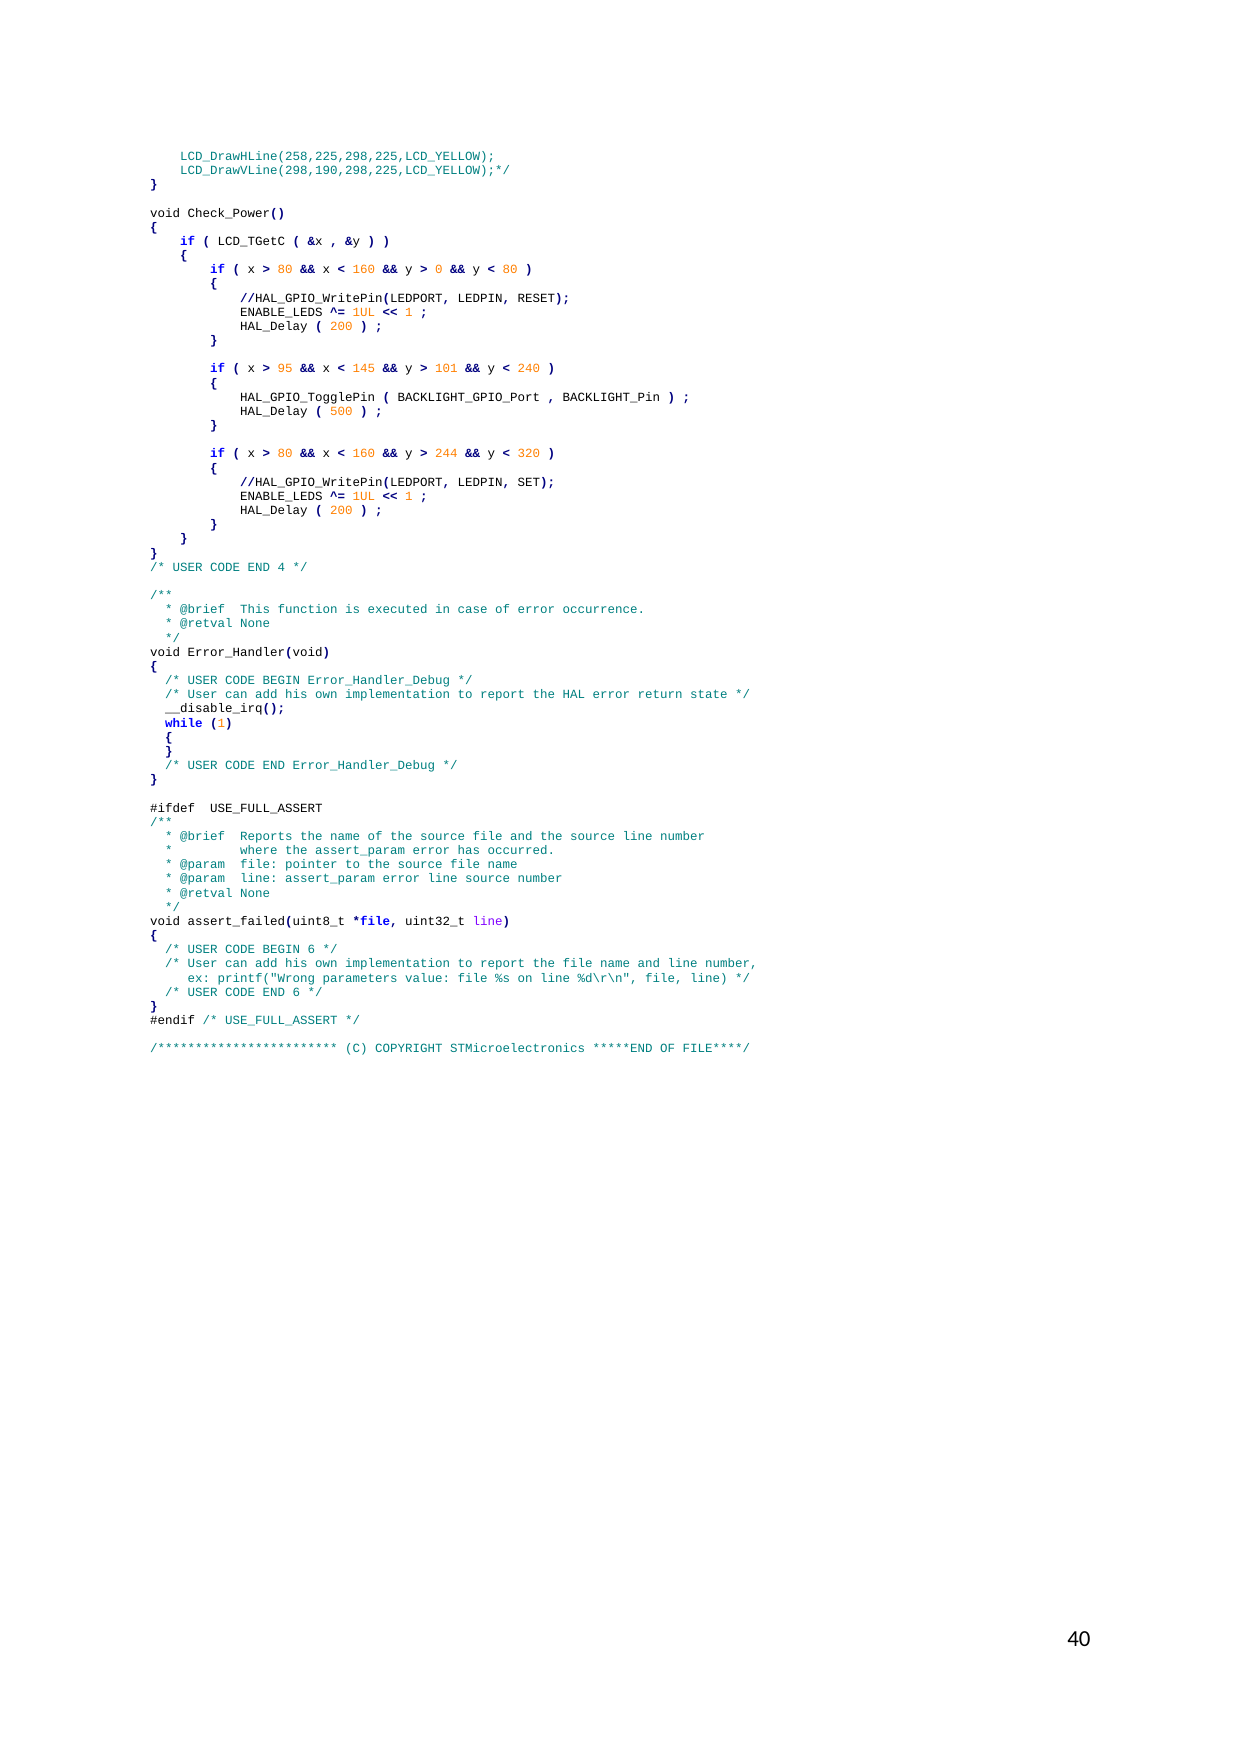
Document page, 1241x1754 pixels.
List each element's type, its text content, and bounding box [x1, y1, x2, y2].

text { [150, 249, 1090, 263]
text } [150, 1000, 1090, 1014]
text /************************ (C) COPYRIGHT STMicroelectronics *****END OF FILE****/ [150, 1042, 1090, 1057]
text ENABLE_LEDS ^= 1UL << 1 ; [150, 306, 1090, 320]
text { [150, 462, 1090, 476]
text HAL_GPIO_TogglePin ( BACKLIGHT_GPIO_Port , BACKLIGHT_Pin ) ; [150, 391, 1090, 405]
text LCD_DrawHLine(258,225,298,225,LCD_YELLOW); [150, 150, 1090, 164]
text { [150, 731, 1090, 745]
text } [150, 518, 1090, 532]
text /** [150, 589, 1090, 603]
text } [150, 745, 1090, 759]
text } [150, 773, 1090, 787]
text * @retval None [150, 887, 1090, 901]
text * @brief Reports the name of the source file and the source line number [150, 830, 1090, 844]
text /* USER CODE END 4 */ [150, 561, 1090, 575]
text * @param line: assert_param error line source number [150, 872, 1090, 887]
text while (1) [150, 717, 1090, 731]
text if ( x > 80 && x < 160 && y > 0 && y < 80 ) [150, 263, 1090, 277]
text } [150, 419, 1090, 433]
text * @brief This function is executed in case of error occurrence. [150, 603, 1090, 617]
text } [150, 547, 1090, 561]
text { [150, 660, 1090, 674]
text } [150, 334, 1090, 348]
text /** [150, 816, 1090, 830]
text HAL_Delay ( 500 ) ; [150, 405, 1090, 419]
text #endif /* USE_FULL_ASSERT */ [150, 1014, 1090, 1028]
text __disable_irq(); [150, 702, 1090, 717]
text //HAL_GPIO_WritePin(LEDPORT, LEDPIN, SET); [150, 476, 1090, 490]
text * where the assert_param error has occurred. [150, 844, 1090, 858]
text { [150, 277, 1090, 292]
text LCD_DrawVLine(298,190,298,225,LCD_YELLOW);*/ [150, 164, 1090, 178]
text /* USER CODE BEGIN Error_Handler_Debug */ [150, 674, 1090, 688]
text void Check_Power() [150, 207, 1090, 221]
text ENABLE_LEDS ^= 1UL << 1 ; [150, 490, 1090, 504]
text * @param file: pointer to the source file name [150, 858, 1090, 872]
text //HAL_GPIO_WritePin(LEDPORT, LEDPIN, RESET); [150, 292, 1090, 306]
text ex: printf("Wrong parameters value: file %s on line %d\r\n", file, line) */ [150, 972, 1090, 986]
text /* USER CODE BEGIN 6 */ [150, 943, 1090, 957]
text * @retval None [150, 617, 1090, 632]
text void assert_failed(uint8_t *file, uint32_t line) [150, 915, 1090, 929]
text } [150, 178, 1090, 192]
text HAL_Delay ( 200 ) ; [150, 504, 1090, 518]
text { [150, 221, 1090, 235]
text if ( x > 80 && x < 160 && y > 244 && y < 320 ) [150, 447, 1090, 462]
text { [150, 377, 1090, 391]
text /* USER CODE END Error_Handler_Debug */ [150, 759, 1090, 773]
text HAL_Delay ( 200 ) ; [150, 320, 1090, 334]
text #ifdef USE_FULL_ASSERT [150, 802, 1090, 816]
text if ( x > 95 && x < 145 && y > 101 && y < 240 ) [150, 362, 1090, 377]
text */ [150, 632, 1090, 646]
text */ [150, 901, 1090, 915]
text /* User can add his own implementation to report the HAL error return state */ [150, 688, 1090, 702]
text /* User can add his own implementation to report the file name and line number, [150, 957, 1090, 972]
text if ( LCD_TGetC ( &x , &y ) ) [150, 235, 1090, 249]
text void Error_Handler(void) [150, 646, 1090, 660]
text } [150, 532, 1090, 547]
text /* USER CODE END 6 */ [150, 986, 1090, 1000]
text { [150, 929, 1090, 943]
